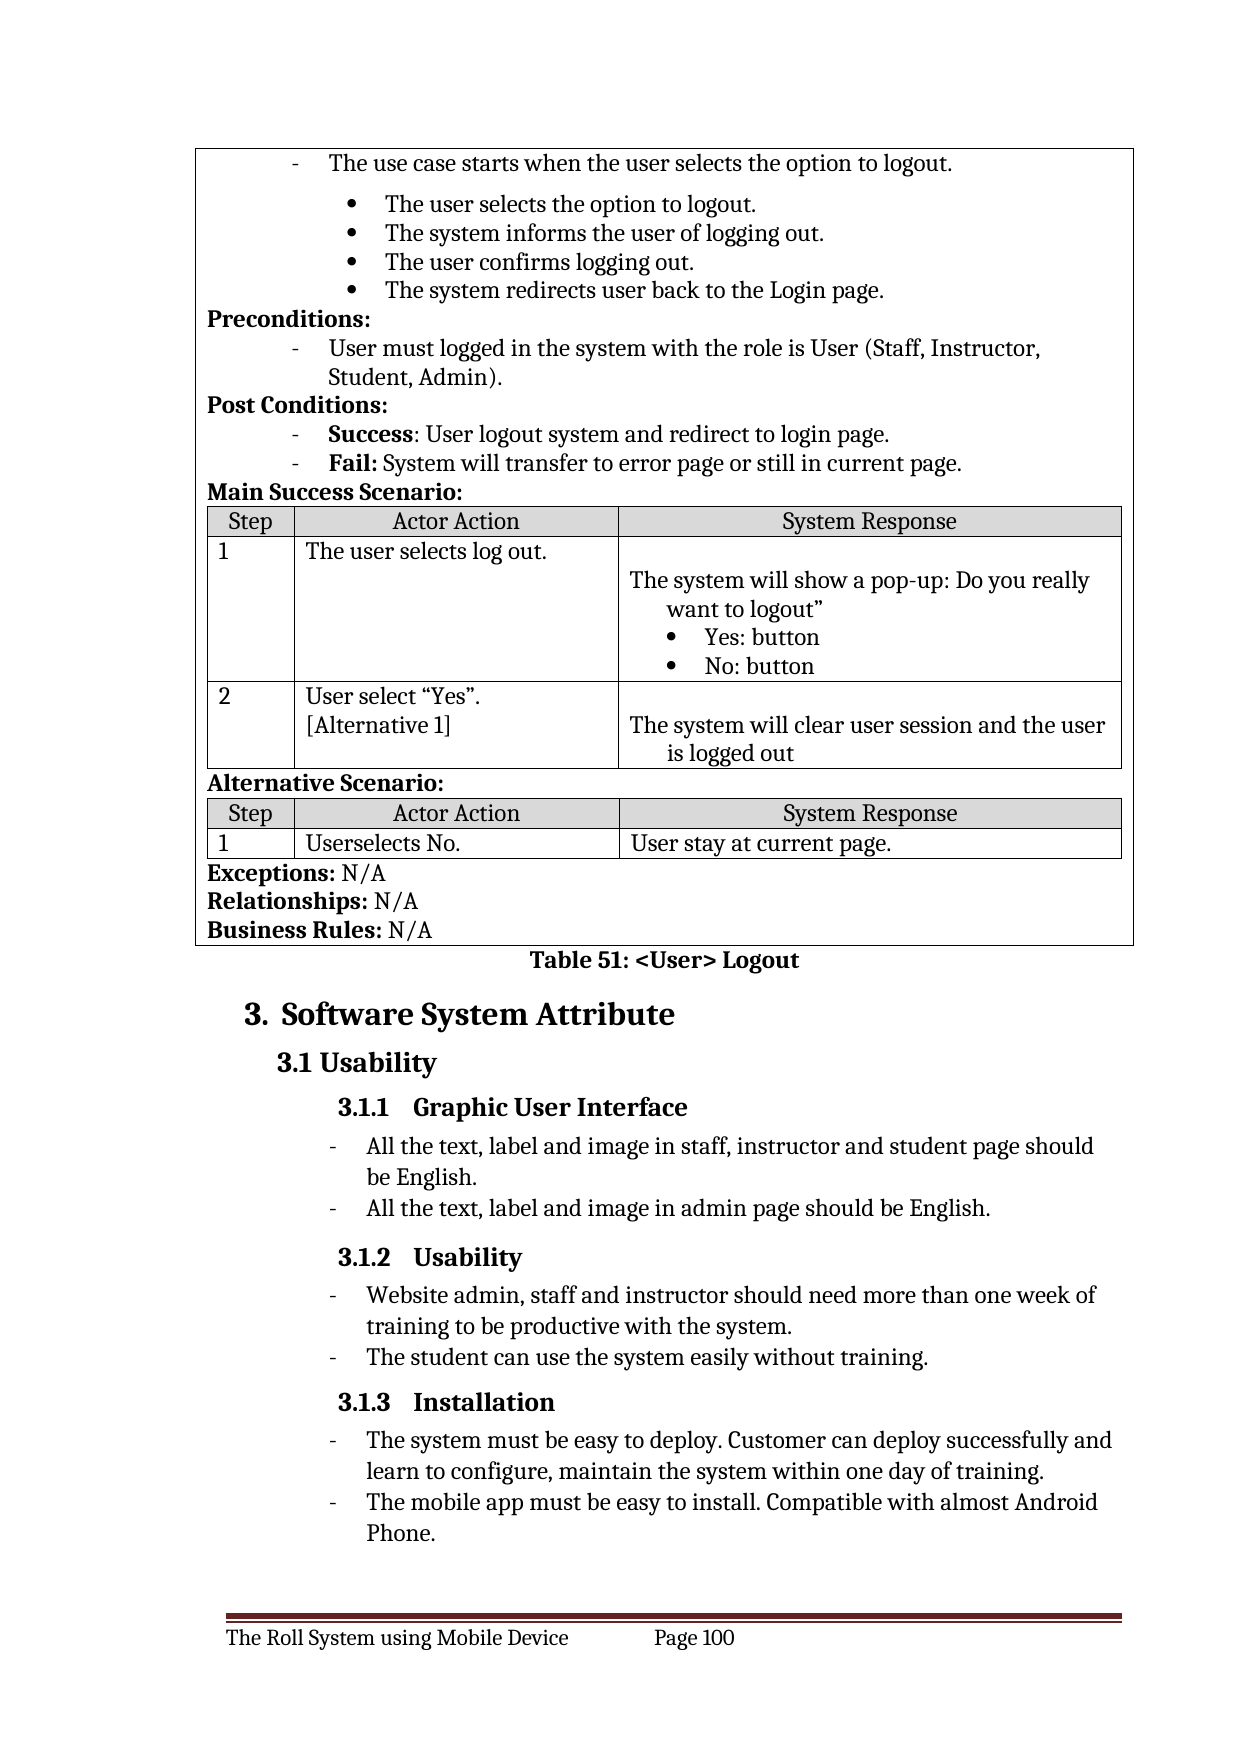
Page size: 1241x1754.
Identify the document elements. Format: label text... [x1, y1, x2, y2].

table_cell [196, 149, 1133, 945]
list All the text, label and image in staff, instructor and student page should be English. [329, 1132, 1122, 1192]
subtitle Software System Attribute [244, 995, 1122, 1034]
subtitle Installation [338, 1387, 1122, 1418]
subtitle Graphic User Interface [338, 1092, 1122, 1123]
list The system must be easy to deploy. Customer can deploy successfully and learn to configure, maintain the system within one day of training. [329, 1426, 1122, 1486]
list All the text, label and image in admin page should be English. [329, 1194, 1122, 1223]
list The mobile app must be easy to install. Compatible with almost Android Phone. [329, 1488, 1122, 1548]
list Website admin, staff and instructor should need more than one week of training to be productive with the system. [329, 1281, 1122, 1341]
subtitle Usability [338, 1242, 1122, 1273]
text Table 51: <User> Logout [207, 946, 1122, 974]
list The student can use the system easily without training. [329, 1343, 1122, 1372]
subtitle Usability [277, 1046, 1122, 1080]
